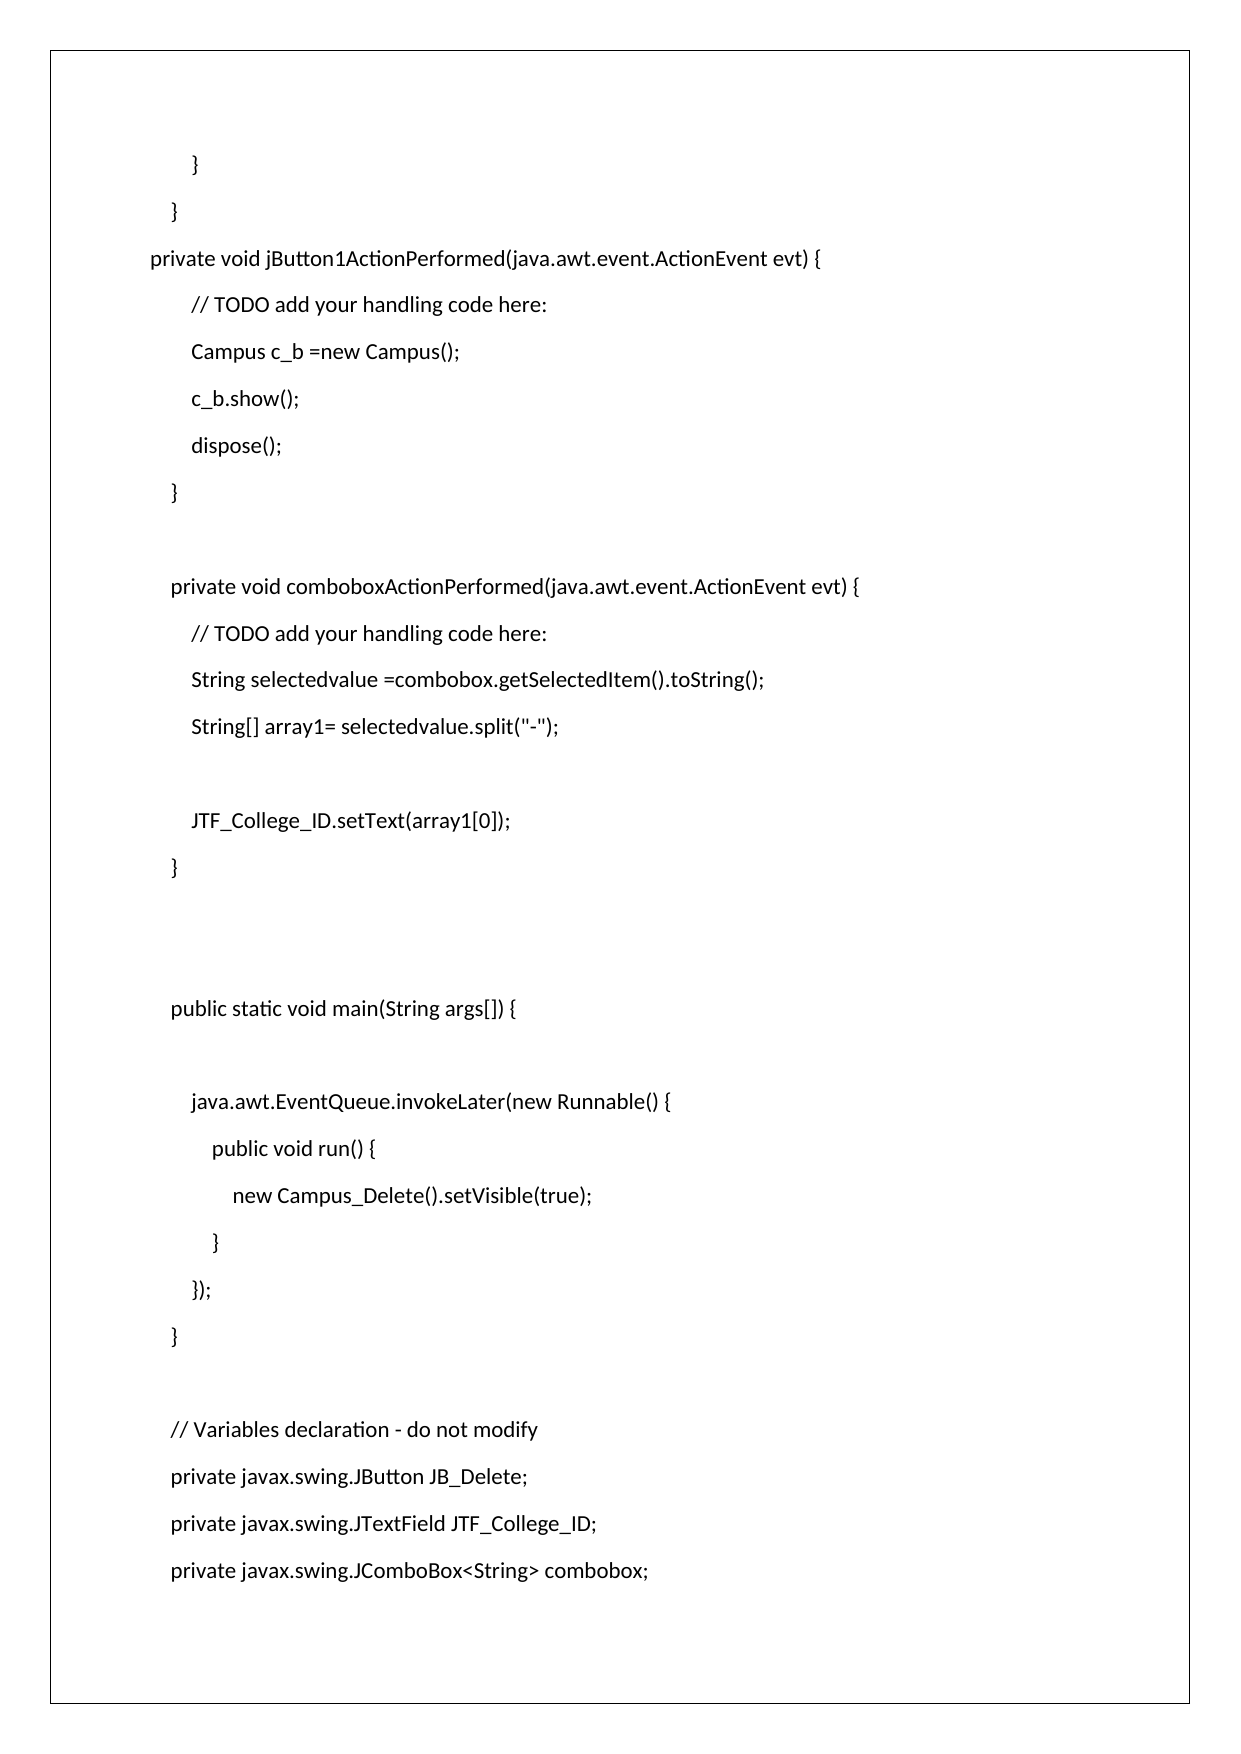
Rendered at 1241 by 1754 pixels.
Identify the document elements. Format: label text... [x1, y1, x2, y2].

text // TODO add your handling code here: [150, 291, 1090, 319]
text JTF_College_ID.setText(array1[0]); [150, 806, 1090, 834]
text private javax.swing.JComboBox<String> combobox; [150, 1556, 1090, 1584]
text } [150, 1228, 1090, 1256]
text Campus c_b =new Campus(); [150, 337, 1090, 366]
text String selectedvalue =combobox.getSelectedItem().toString(); [150, 666, 1090, 694]
text // Variables declaration - do not modify [150, 1416, 1090, 1444]
text } [150, 478, 1090, 506]
text public static void main(String args[]) { [150, 994, 1090, 1022]
text private javax.swing.JTextField JTF_College_ID; [150, 1509, 1090, 1537]
text }); [150, 1275, 1090, 1303]
text public void run() { [150, 1134, 1090, 1162]
text private void comboboxActionPerformed(java.awt.event.ActionEvent evt) { [150, 572, 1090, 600]
text } [150, 150, 1090, 178]
text dispose(); [150, 431, 1090, 459]
text } [150, 853, 1090, 881]
text java.awt.EventQueue.invokeLater(new Runnable() { [150, 1087, 1090, 1116]
text private void jButton1ActionPerformed(java.awt.event.ActionEvent evt) { [150, 244, 1090, 272]
text String[] array1= selectedvalue.split("-"); [150, 712, 1090, 741]
text private javax.swing.JButton JB_Delete; [150, 1462, 1090, 1491]
text } [150, 1322, 1090, 1350]
text } [150, 197, 1090, 225]
text new Campus_Delete().setVisible(true); [150, 1181, 1090, 1209]
text // TODO add your handling code here: [150, 619, 1090, 647]
text c_b.show(); [150, 384, 1090, 412]
